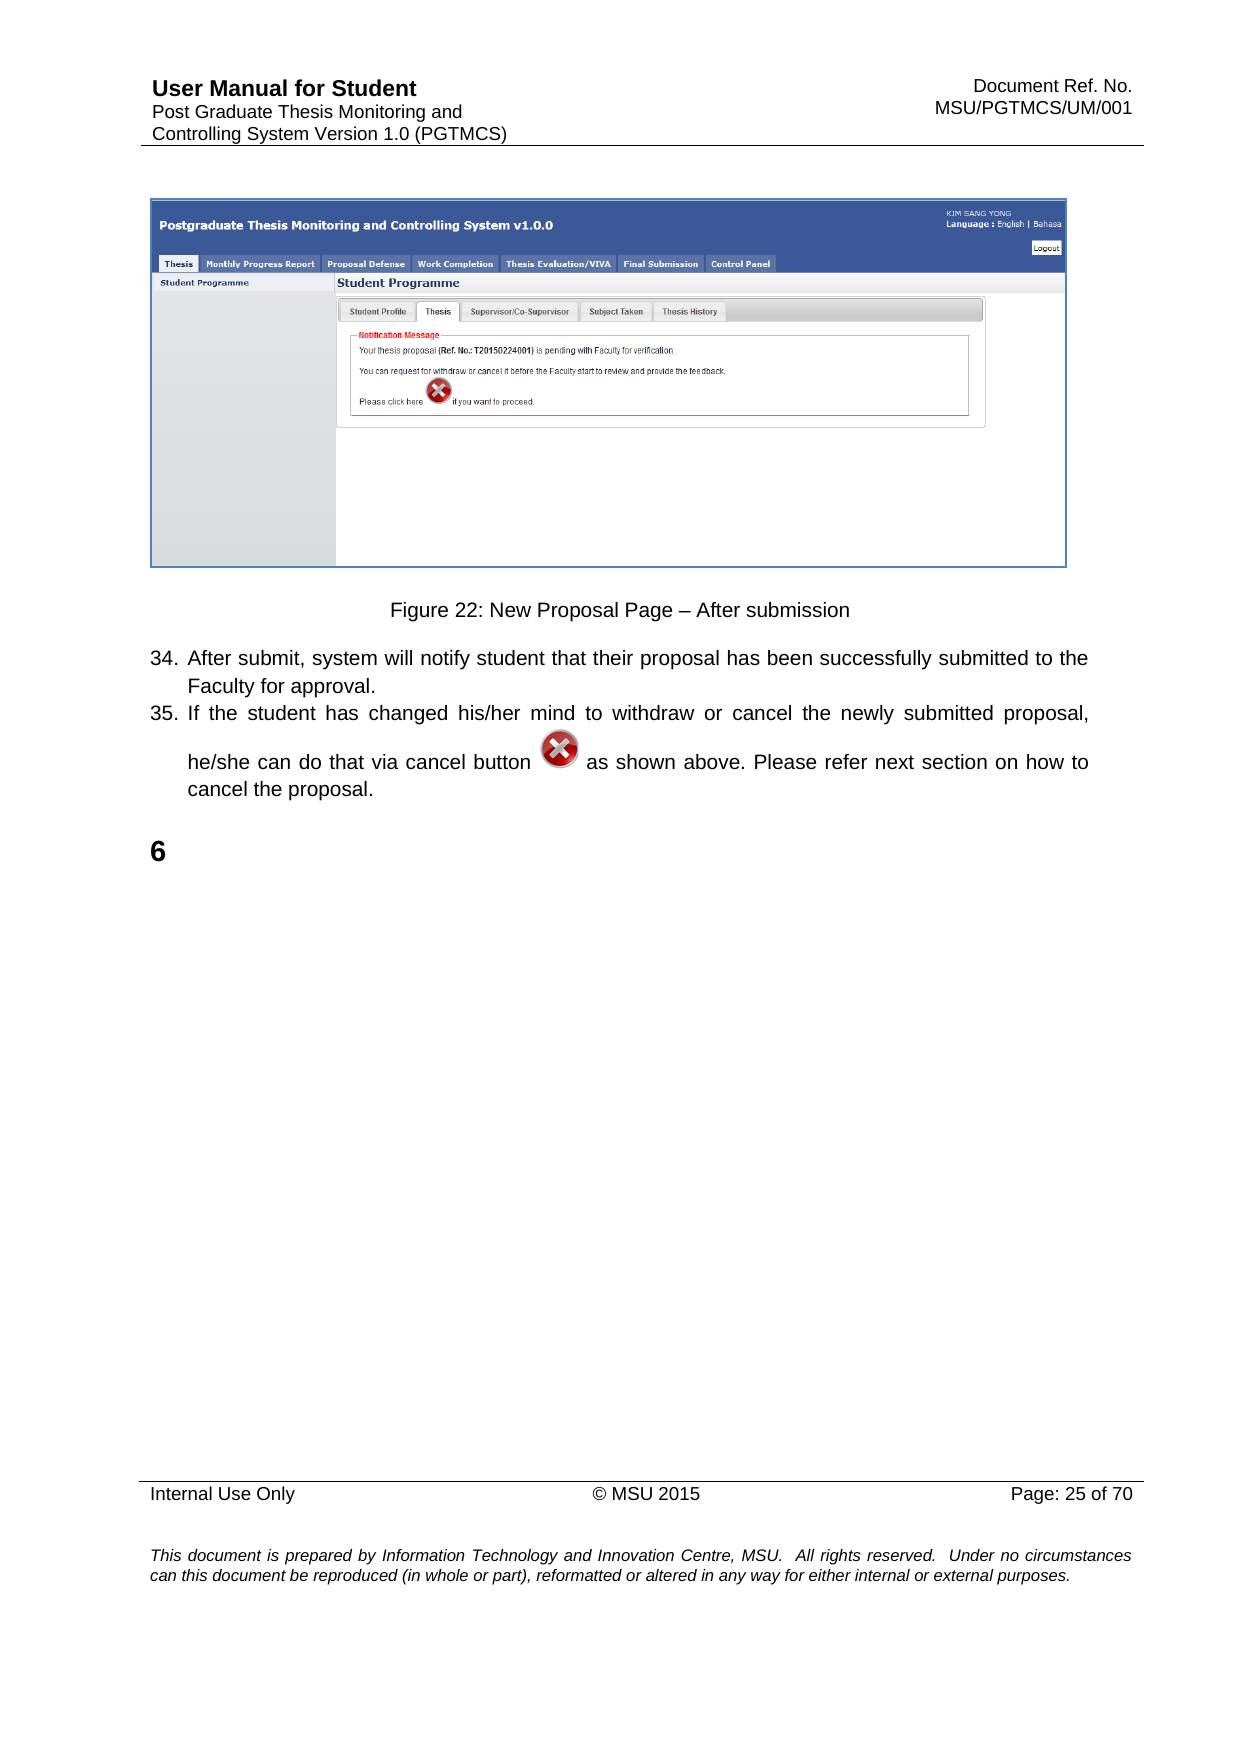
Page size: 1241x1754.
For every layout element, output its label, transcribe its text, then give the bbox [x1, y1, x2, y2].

text Figure 22: New Proposal Page – After submission [150, 598, 1090, 622]
picture [152, 200, 1065, 566]
list After submit, system will notify student that their proposal has been successfully submitted to the Faculty for approval. [150, 646, 1090, 697]
picture [539, 728, 579, 770]
list If the student has changed his/her mind to withdraw or cancel the newly submitted proposal, he/she can do that via cancel button as shown above. Please refer next section on how to cancel the proposal. [150, 701, 1090, 801]
